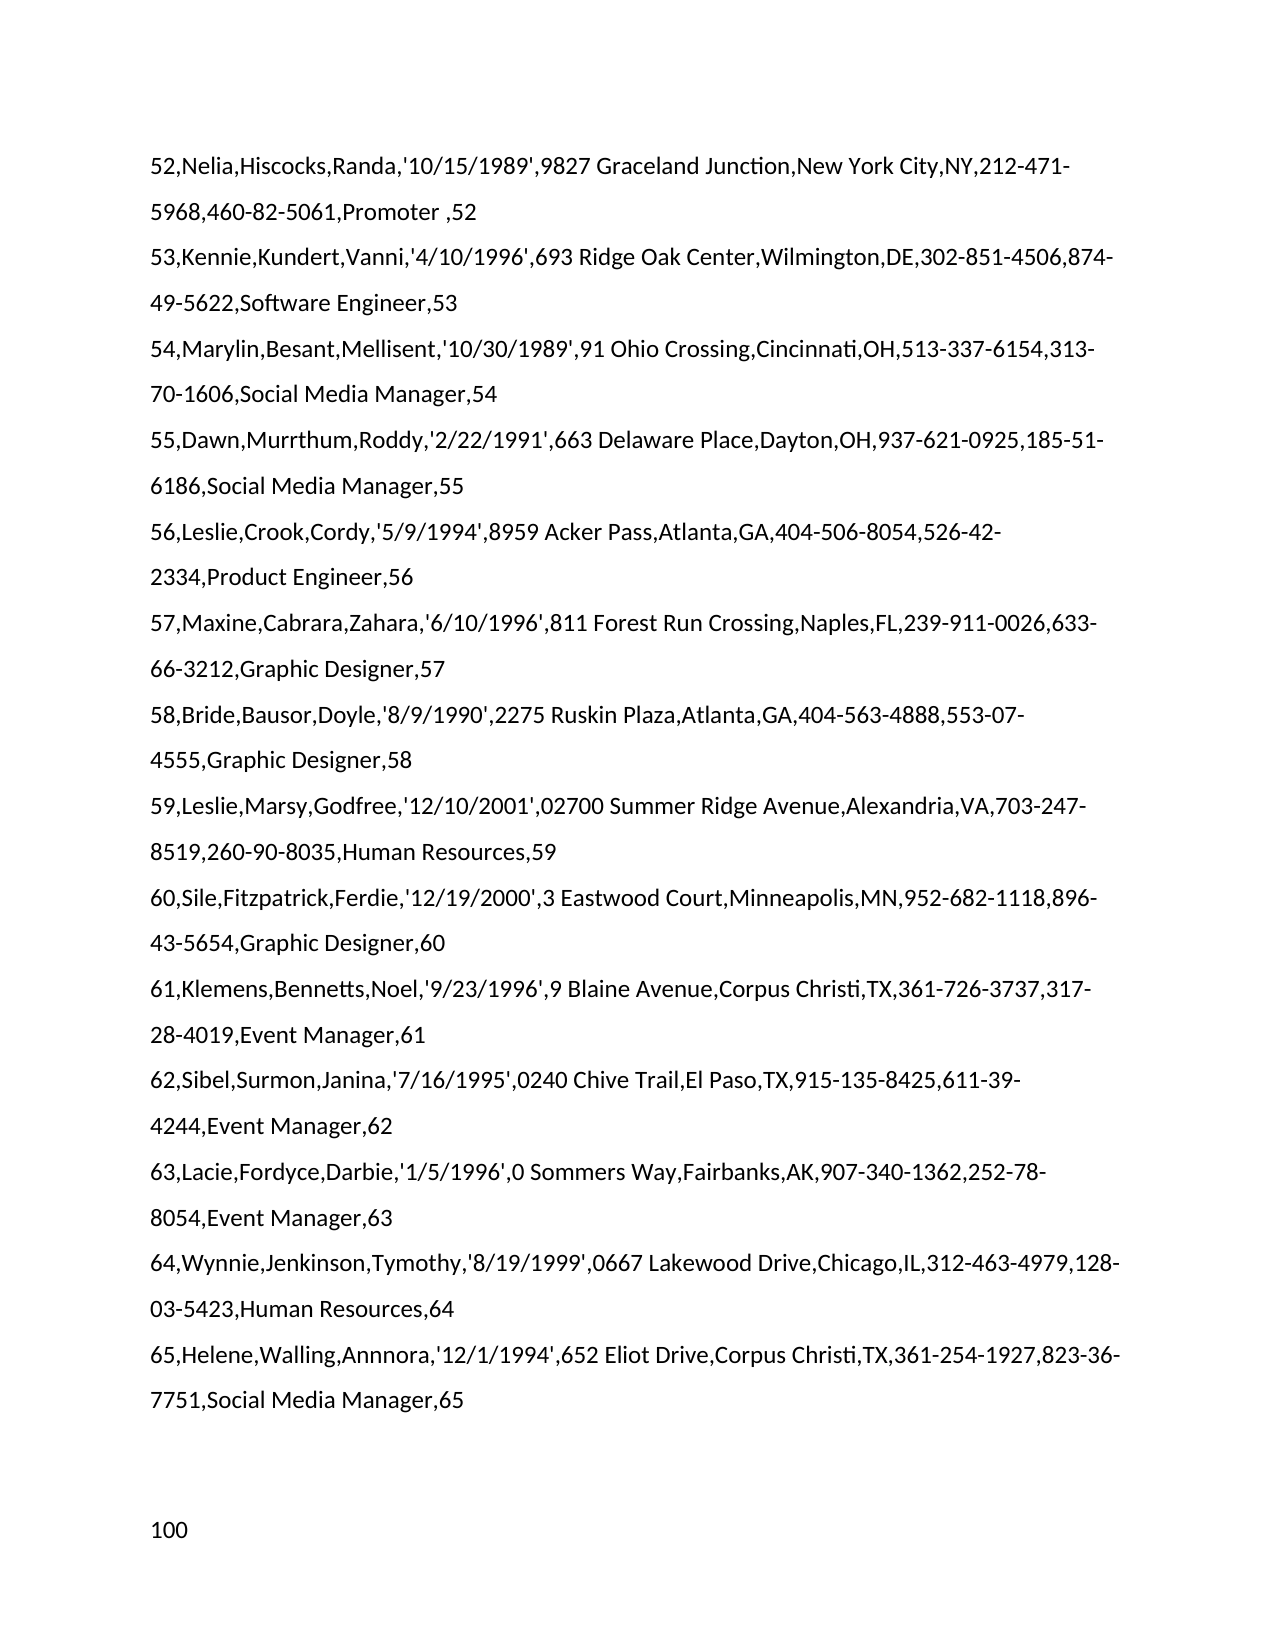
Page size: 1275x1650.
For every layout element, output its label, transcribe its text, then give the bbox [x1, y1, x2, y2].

text 56,Leslie,Crook,Cordy,'5/9/1994',8959 Acker Pass,Atlanta,GA,404-506-8054,526-42-2334,Product Engineer,56 [150, 516, 1125, 592]
text 58,Bride,Bausor,Doyle,'8/9/1990',2275 Ruskin Plaza,Atlanta,GA,404-563-4888,553-07-4555,Graphic Designer,58 [150, 699, 1125, 775]
text 57,Maxine,Cabrara,Zahara,'6/10/1996',811 Forest Run Crossing,Naples,FL,239-911-0026,633-66-3212,Graphic Designer,57 [150, 607, 1125, 683]
text 60,Sile,Fitzpatrick,Ferdie,'12/19/2000',3 Eastwood Court,Minneapolis,MN,952-682-1118,896-43-5654,Graphic Designer,60 [150, 882, 1125, 958]
text 65,Helene,Walling,Annnora,'12/1/1994',652 Eliot Drive,Corpus Christi,TX,361-254-1927,823-36-7751,Social Media Manager,65 [150, 1339, 1125, 1415]
text 64,Wynnie,Jenkinson,Tymothy,'8/19/1999',0667 Lakewood Drive,Chicago,IL,312-463-4979,128-03-5423,Human Resources,64 [150, 1247, 1125, 1324]
text 62,Sibel,Surmon,Janina,'7/16/1995',0240 Chive Trail,El Paso,TX,915-135-8425,611-39-4244,Event Manager,62 [150, 1064, 1125, 1141]
text 52,Nelia,Hiscocks,Randa,'10/15/1989',9827 Graceland Junction,New York City,NY,212-471-5968,460-82-5061,Promoter ,52 [150, 150, 1125, 226]
text 63,Lacie,Fordyce,Darbie,'1/5/1996',0 Sommers Way,Fairbanks,AK,907-340-1362,252-78-8054,Event Manager,63 [150, 1156, 1125, 1232]
text 61,Klemens,Bennetts,Noel,'9/23/1996',9 Blaine Avenue,Corpus Christi,TX,361-726-3737,317-28-4019,Event Manager,61 [150, 973, 1125, 1049]
text 54,Marylin,Besant,Mellisent,'10/30/1989',91 Ohio Crossing,Cincinnati,OH,513-337-6154,313-70-1606,Social Media Manager,54 [150, 333, 1125, 409]
text 55,Dawn,Murrthum,Roddy,'2/22/1991',663 Delaware Place,Dayton,OH,937-621-0925,185-51-6186,Social Media Manager,55 [150, 424, 1125, 501]
text 59,Leslie,Marsy,Godfree,'12/10/2001',02700 Summer Ridge Avenue,Alexandria,VA,703-247-8519,260-90-8035,Human Resources,59 [150, 790, 1125, 866]
text 53,Kennie,Kundert,Vanni,'4/10/1996',693 Ridge Oak Center,Wilmington,DE,302-851-4506,874-49-5622,Software Engineer,53 [150, 241, 1125, 318]
